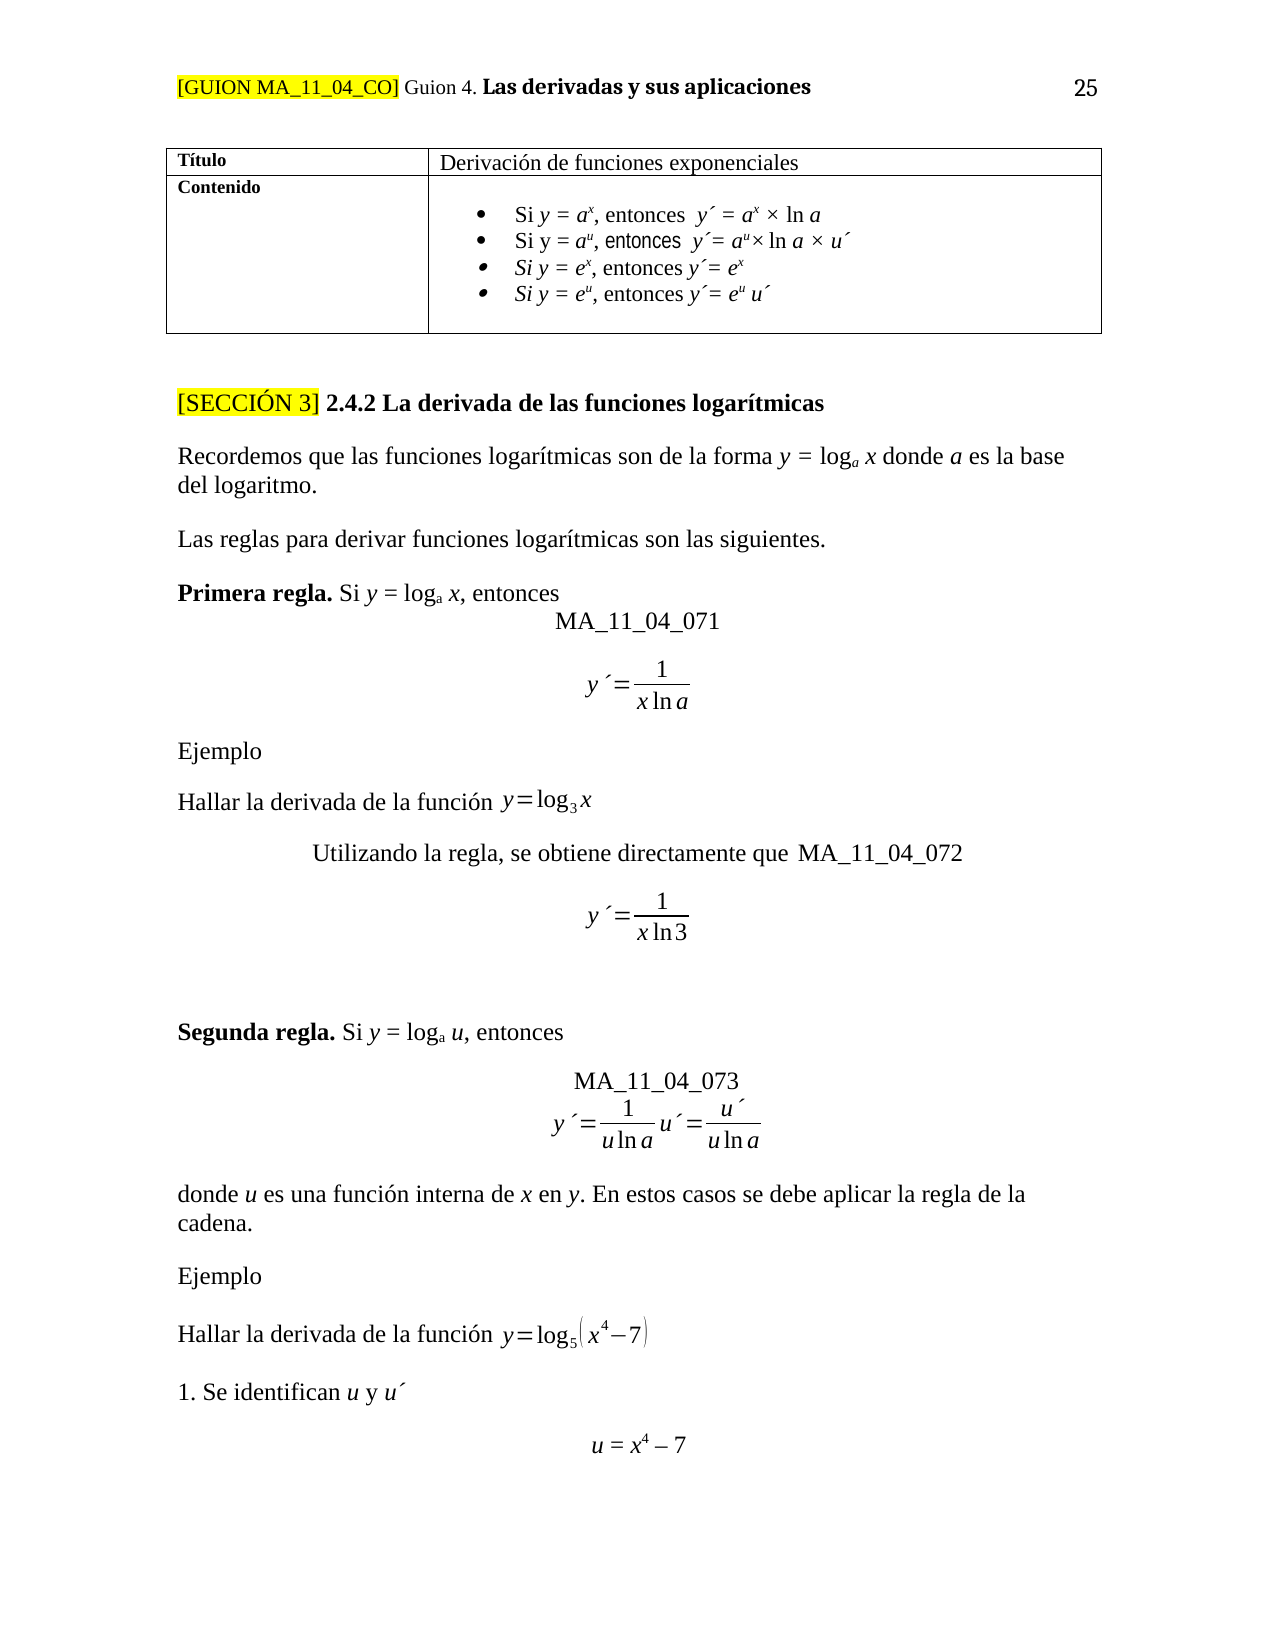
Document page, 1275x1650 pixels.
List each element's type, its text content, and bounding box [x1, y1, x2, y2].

text Hallar la derivada de la función [177, 785, 1098, 817]
table_cell Si y = ax, entonces y´ = ax × ln a Si y = au, entonces y´= au× ln a × u´ Si y = ex, entonces y´= ex Si y = eu, entonces y´= eu u´ [429, 176, 1101, 333]
text Las reglas para derivar funciones logarítmicas son las siguientes. [177, 524, 1098, 553]
table_cell Título [167, 149, 428, 175]
list MA_11_04_073 [215, 1066, 1098, 1095]
text u = x4 – 7 [177, 1430, 1098, 1459]
text Ejemplo [177, 1261, 1098, 1290]
table_cell Contenido [167, 176, 428, 333]
text [SECCIÓN 3] 2.4.2 La derivada de las funciones logarítmicas [319, 388, 1098, 416]
text Utilizando la regla, se obtiene directamente que MA_11_04_072 [177, 838, 1098, 866]
text 1. Se identifican u y u´ [177, 1377, 1098, 1405]
text Segunda regla. Si y = loga u, entonces [177, 1017, 1098, 1045]
table_cell Derivación de funciones exponenciales [429, 149, 1101, 175]
text MA_11_04_071 [177, 606, 1098, 635]
text Recordemos que las funciones logarítmicas son de la forma y = loga x donde a es la base del logaritmo. [177, 441, 1098, 499]
text Hallar la derivada de la función [177, 1315, 1098, 1352]
text donde u es una función interna de x en y. En estos casos se debe aplicar la regla de la cadena. [177, 1179, 1098, 1236]
text Ejemplo [177, 736, 1098, 764]
text Primera regla. Si y = loga x, entonces [177, 578, 1098, 606]
